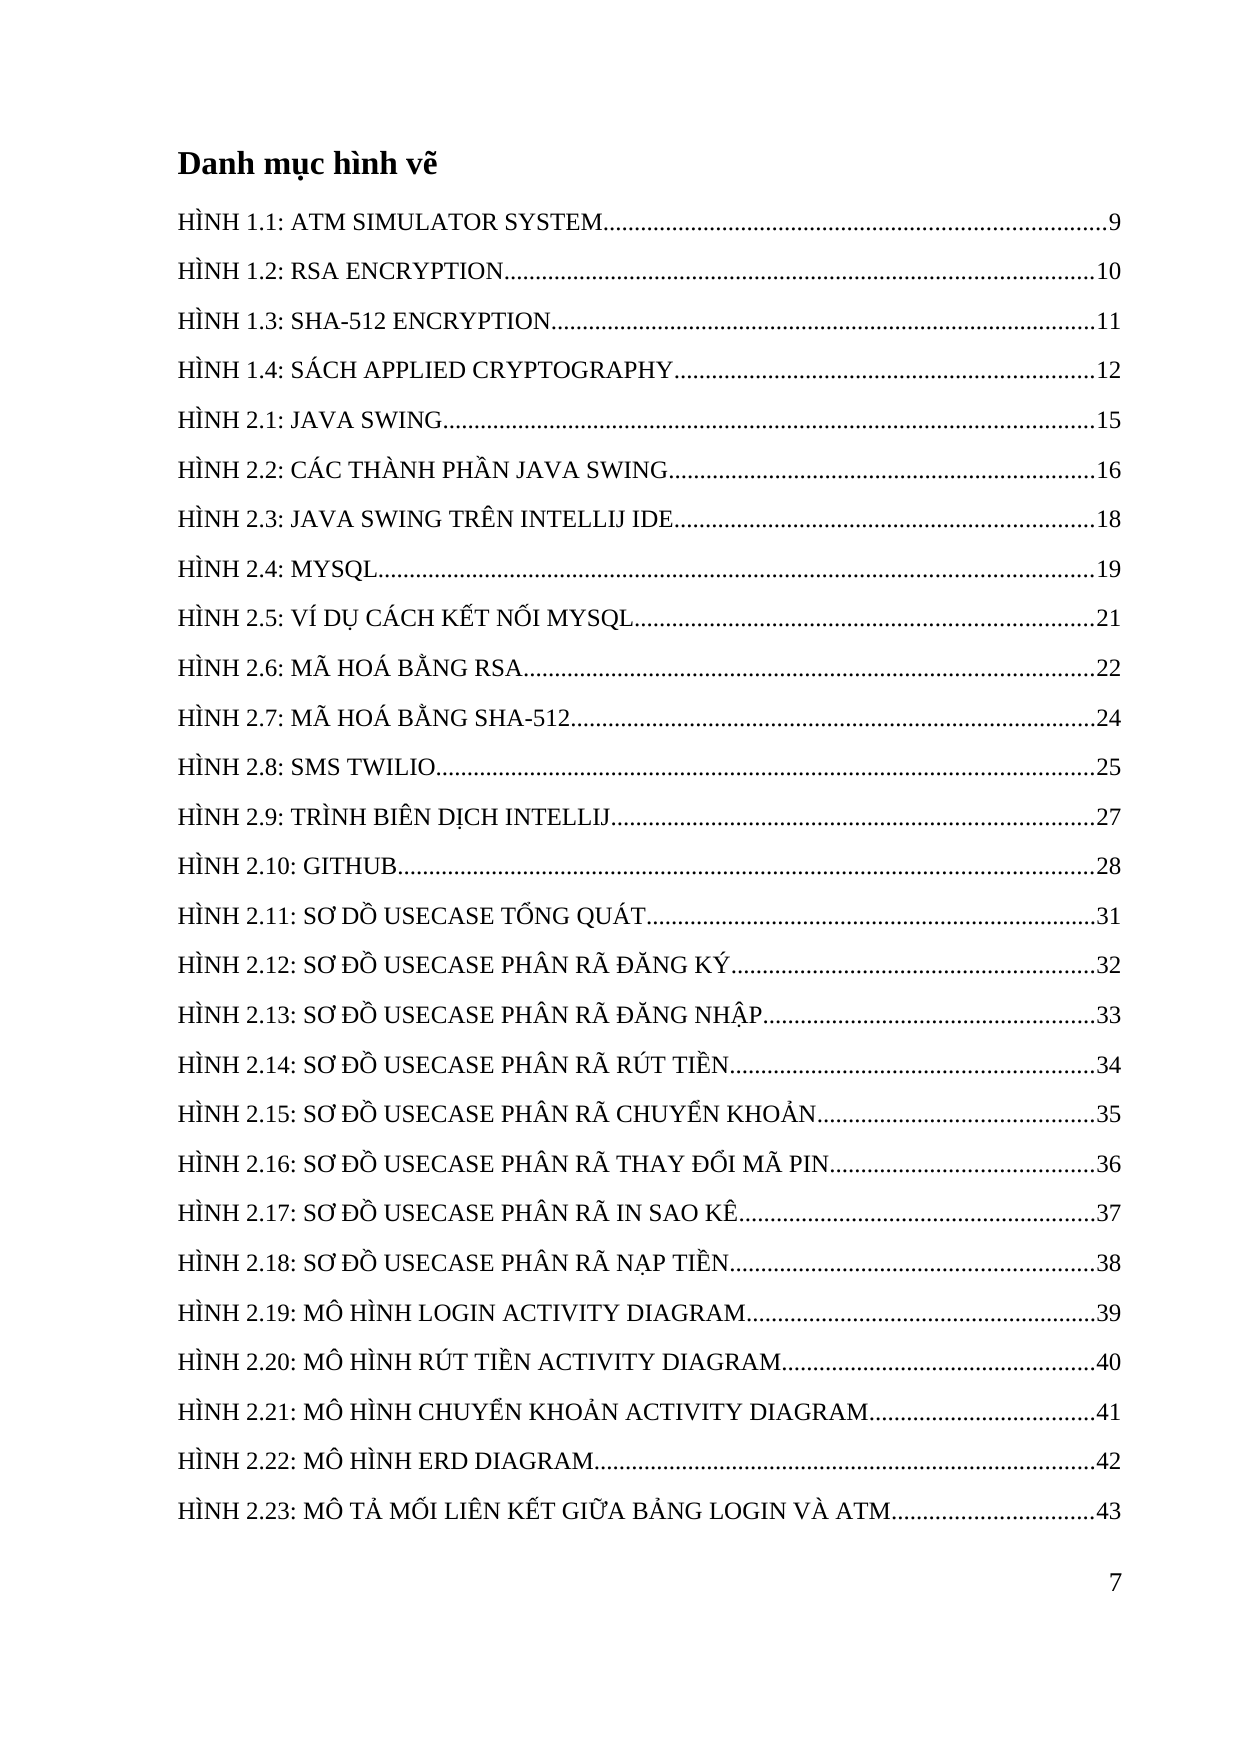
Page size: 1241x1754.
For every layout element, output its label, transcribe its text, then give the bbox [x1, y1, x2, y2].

text Hình 2.10: Github 28 [177, 851, 1122, 880]
text Hình 2.4: MySQL 19 [177, 554, 1122, 583]
text Hình 2.6: Mã hoá bằng RSA 22 [177, 653, 1122, 682]
text Hình 2.2: Các thành phần Java Swing 16 [177, 455, 1122, 483]
text Hình 2.12: Sơ đồ UseCase phân rã đăng ký 32 [177, 951, 1122, 979]
text Hình 2.1: Java Swing 15 [177, 405, 1122, 434]
text Hình 2.23: Mô tả mối liên kết giữa bảng login và atm 43 [177, 1496, 1122, 1525]
text Hình 2.3: Java Swing trên IntelliJ IDE 18 [177, 504, 1122, 533]
text Hình 2.11: Sơ dồ UseCase Tổng quát 31 [177, 901, 1122, 930]
text Hình 2.20: Mô hình Rút tiền Activity Diagram 40 [177, 1347, 1122, 1376]
text Hình 2.18: Sơ đồ UseCase phân rã nạp tiền 38 [177, 1248, 1122, 1277]
text Hình 2.5: Ví dụ cách kết nối MySQL 21 [177, 603, 1122, 632]
text Hình 2.16: Sơ đồ UseCase phân rã thay đổi mã pin 36 [177, 1149, 1122, 1178]
text Hình 2.21: Mô hình chuyển khoản Activity Diagram 41 [177, 1397, 1122, 1426]
text Hình 1.4: Sách Applied Cryptography 12 [177, 356, 1122, 384]
text Hình 2.17: Sơ đồ UseCase phân rã in sao kê 37 [177, 1198, 1122, 1227]
text Hình 2.7: Mã hoá bằng SHA-512 24 [177, 703, 1122, 731]
text Hình 2.8: SMS Twilio 25 [177, 752, 1122, 781]
text Hình 2.19: Mô hình Login Activity Diagram 39 [177, 1298, 1122, 1326]
text Hình 2.15: Sơ đồ UseCase phân rã chuyển khoản 35 [177, 1099, 1122, 1128]
text Hình 1.1: ATM Simulator System 9 [177, 207, 1122, 236]
text Hình 2.22: Mô hình ERD Diagram 42 [177, 1446, 1122, 1475]
text Hình 2.9: Trình biên dịch IntelliJ 27 [177, 802, 1122, 831]
subtitle Danh mục hình vẽ [177, 143, 1122, 181]
text Hình 2.14: Sơ đồ UseCase phân rã rút tiền 34 [177, 1050, 1122, 1078]
text Hình 1.2: RSA Encryption 10 [177, 256, 1122, 285]
text Hình 1.3: SHA-512 Encryption 11 [177, 306, 1122, 335]
text Hình 2.13: Sơ đồ UseCase phân rã đăng nhập 33 [177, 1000, 1122, 1029]
